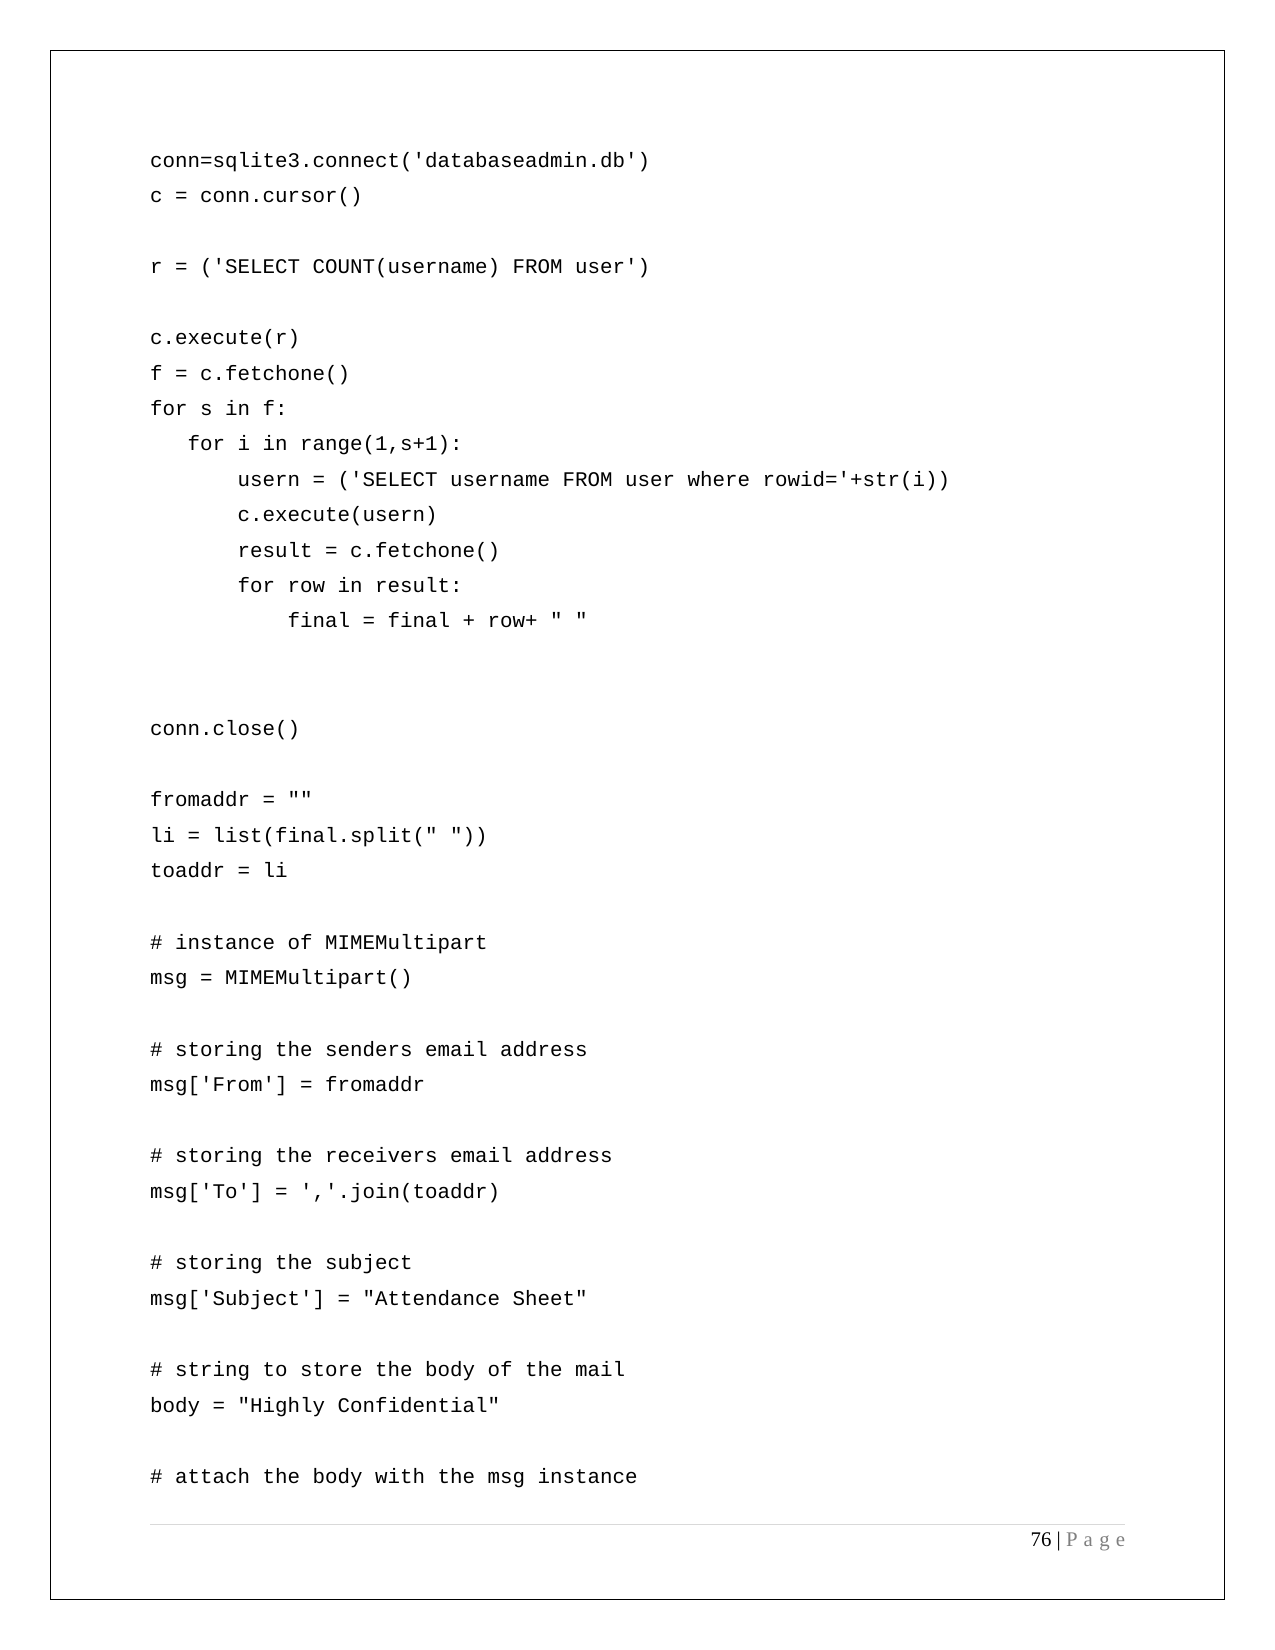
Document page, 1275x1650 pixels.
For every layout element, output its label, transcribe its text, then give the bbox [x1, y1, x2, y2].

text # storing the receivers email address [150, 1145, 1125, 1169]
text # storing the subject [150, 1252, 1125, 1276]
text usern = ('SELECT username FROM user where rowid='+str(i)) [150, 469, 1125, 492]
text # string to store the body of the mail [150, 1359, 1125, 1383]
text # instance of MIMEMultipart [150, 932, 1125, 955]
text c = conn.cursor() [150, 185, 1125, 209]
text conn=sqlite3.connect('databaseadmin.db') [150, 150, 1125, 174]
text li = list(final.split(" ")) [150, 825, 1125, 848]
text c.execute(usern) [150, 504, 1125, 528]
text final = final + row+ " " [150, 610, 1125, 634]
text conn.close() [150, 718, 1125, 742]
text c.execute(r) [150, 327, 1125, 351]
text r = ('SELECT COUNT(username) FROM user') [150, 256, 1125, 280]
text # storing the senders email address [150, 1038, 1125, 1062]
text fromaddr = "" [150, 789, 1125, 813]
text toaddr = li [150, 860, 1125, 884]
text msg = MIMEMultipart() [150, 967, 1125, 991]
text f = c.fetchone() [150, 362, 1125, 386]
text result = c.fetchone() [150, 539, 1125, 563]
text for row in result: [150, 575, 1125, 599]
text msg['To'] = ','.join(toaddr) [150, 1181, 1125, 1204]
text msg['Subject'] = "Attendance Sheet" [150, 1288, 1125, 1311]
text msg['From'] = fromaddr [150, 1074, 1125, 1098]
text for s in f: [150, 398, 1125, 422]
text for i in range(1,s+1): [150, 433, 1125, 457]
text body = "Highly Confidential" [150, 1394, 1125, 1418]
text # attach the body with the msg instance [150, 1466, 1125, 1490]
